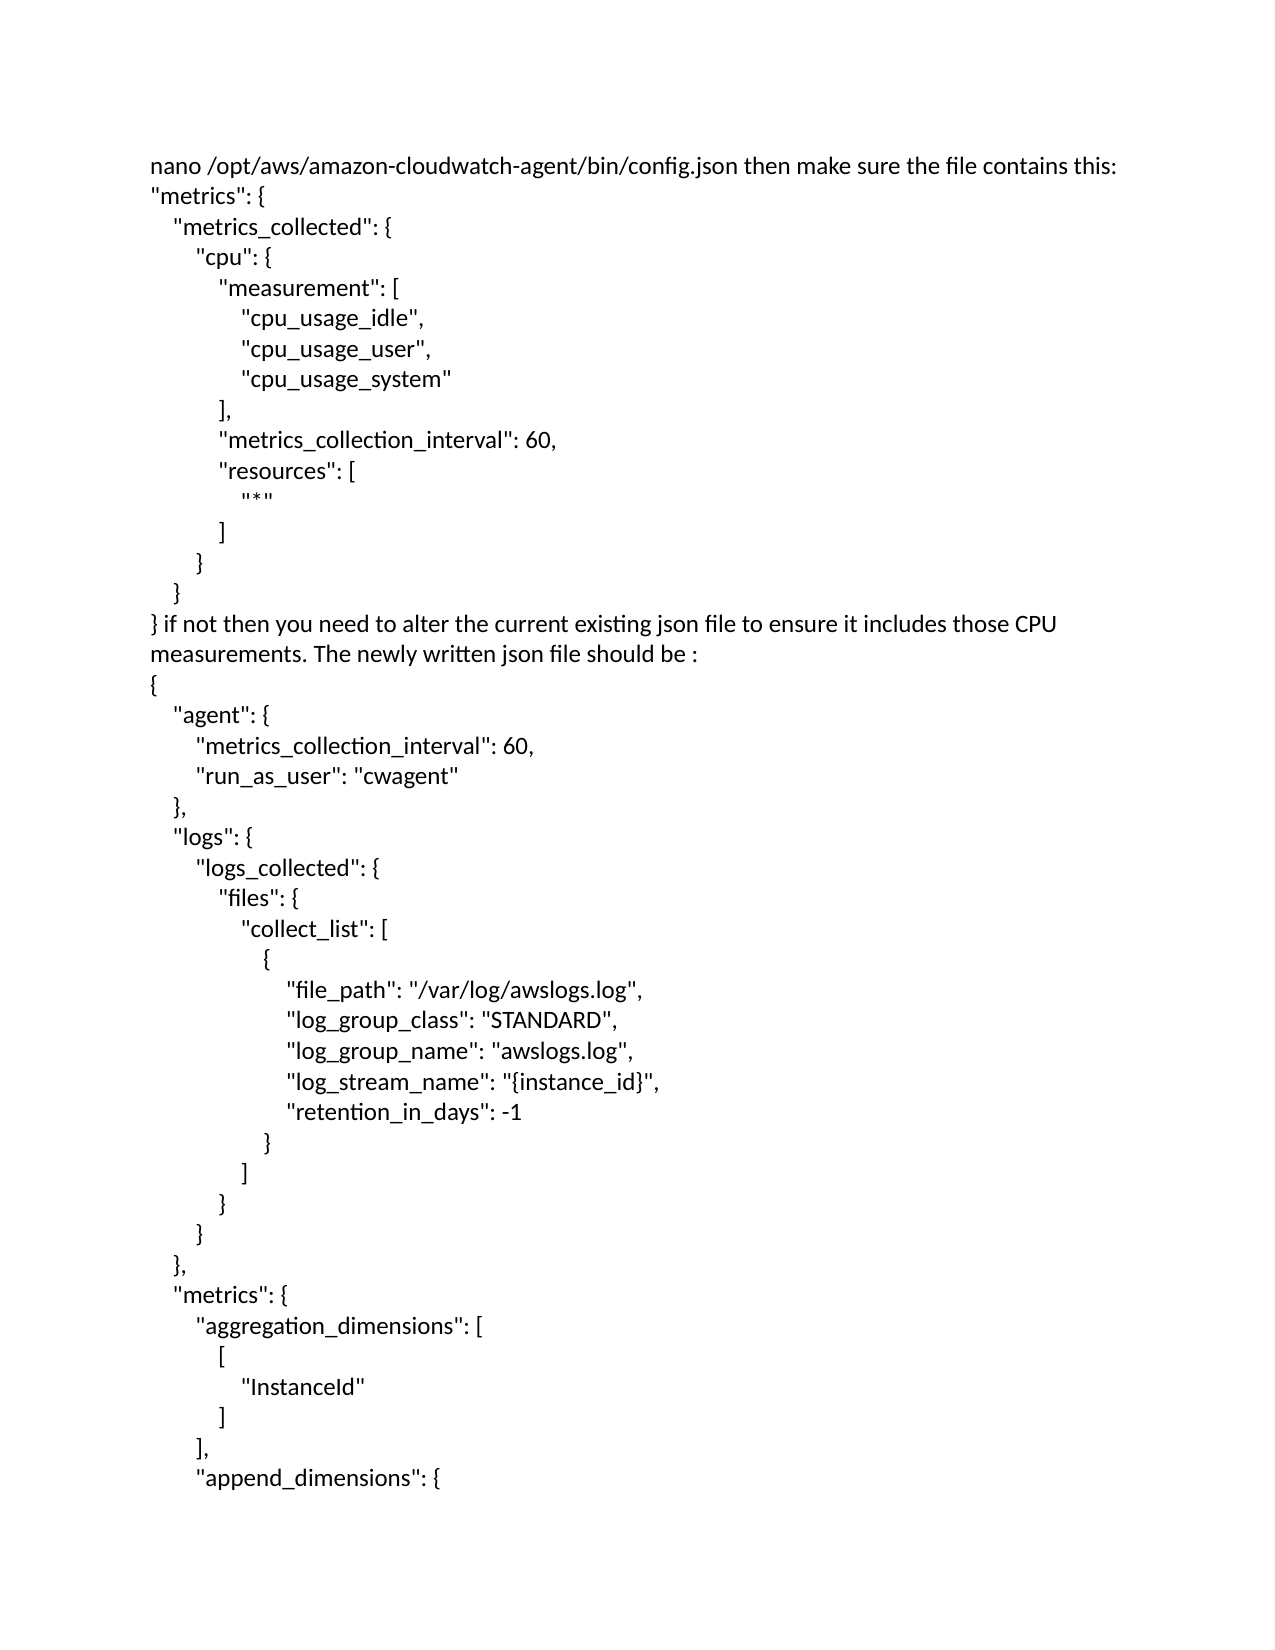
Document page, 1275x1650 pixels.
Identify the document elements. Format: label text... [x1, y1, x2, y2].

text } [150, 1218, 1125, 1249]
text "metrics_collection_interval": 60, [150, 730, 1125, 760]
text }, [150, 1249, 1125, 1279]
text "cpu": { [150, 242, 1125, 272]
text "collect_list": [ [150, 913, 1125, 943]
text } if not then you need to alter the current existing json file to ensure it includes those CPU measurements. The newly written json file should be : [150, 608, 1125, 669]
text ], [150, 1432, 1125, 1462]
text "log_group_class": "STANDARD", [150, 1004, 1125, 1035]
text "metrics_collected": { [150, 211, 1125, 242]
text "cpu_usage_idle", [150, 303, 1125, 333]
text "log_stream_name": "{instance_id}", [150, 1066, 1125, 1096]
text "metrics_collection_interval": 60, [150, 425, 1125, 455]
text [150, 150, 1125, 211]
text "files": { [150, 882, 1125, 913]
text } [150, 577, 1125, 608]
text "logs_collected": { [150, 852, 1125, 882]
text "logs": { [150, 821, 1125, 852]
text "log_group_name": "awslogs.log", [150, 1035, 1125, 1066]
text "run_as_user": "cwagent" [150, 760, 1125, 791]
text "append_dimensions": { [150, 1462, 1125, 1493]
text ], [150, 394, 1125, 425]
text "*" [150, 486, 1125, 516]
text ] [150, 1157, 1125, 1188]
text "metrics": { [150, 1279, 1125, 1310]
text "measurement": [ [150, 272, 1125, 303]
text } [150, 1188, 1125, 1218]
text ] [150, 516, 1125, 547]
text }, [150, 791, 1125, 821]
text { [150, 669, 1125, 699]
text "retention_in_days": -1 [150, 1096, 1125, 1127]
text { [150, 943, 1125, 974]
text "resources": [ [150, 455, 1125, 486]
text "file_path": "/var/log/awslogs.log", [150, 974, 1125, 1004]
text ] [150, 1401, 1125, 1432]
text "aggregation_dimensions": [ [150, 1310, 1125, 1340]
text } [150, 547, 1125, 577]
text "cpu_usage_user", [150, 333, 1125, 364]
text "InstanceId" [150, 1371, 1125, 1401]
text "agent": { [150, 699, 1125, 730]
text "cpu_usage_system" [150, 364, 1125, 394]
text } [150, 1127, 1125, 1157]
text [ [150, 1340, 1125, 1371]
